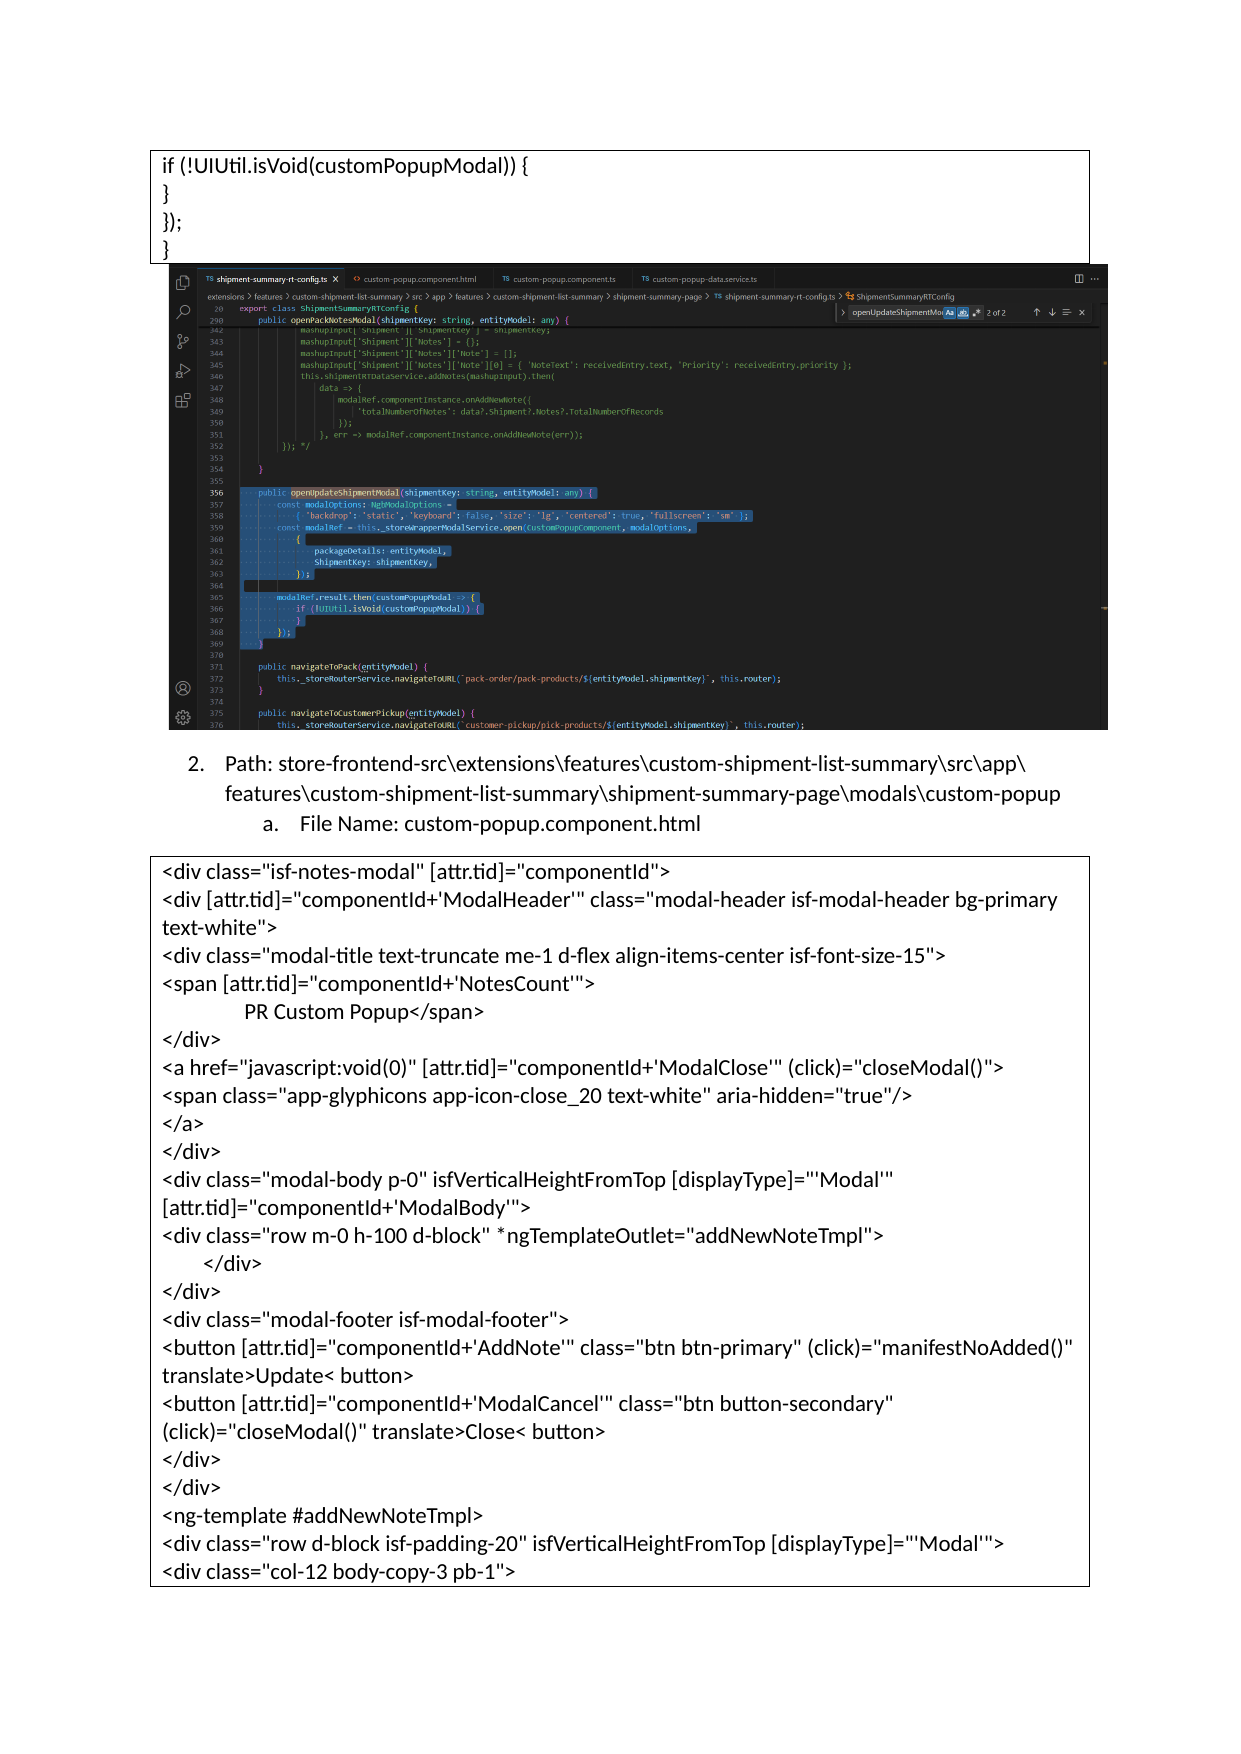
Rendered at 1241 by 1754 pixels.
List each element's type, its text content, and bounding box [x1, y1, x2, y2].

list File Name: custom-popup.component.html [262, 809, 1090, 837]
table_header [151, 151, 1089, 263]
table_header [151, 857, 1089, 1586]
list Path: store-frontend-src\extensions\features\custom-shipment-list-summary\src\app\features\custom-shipment-list-summary\shipment-summary-page\modals\custom-popup [187, 749, 1090, 807]
